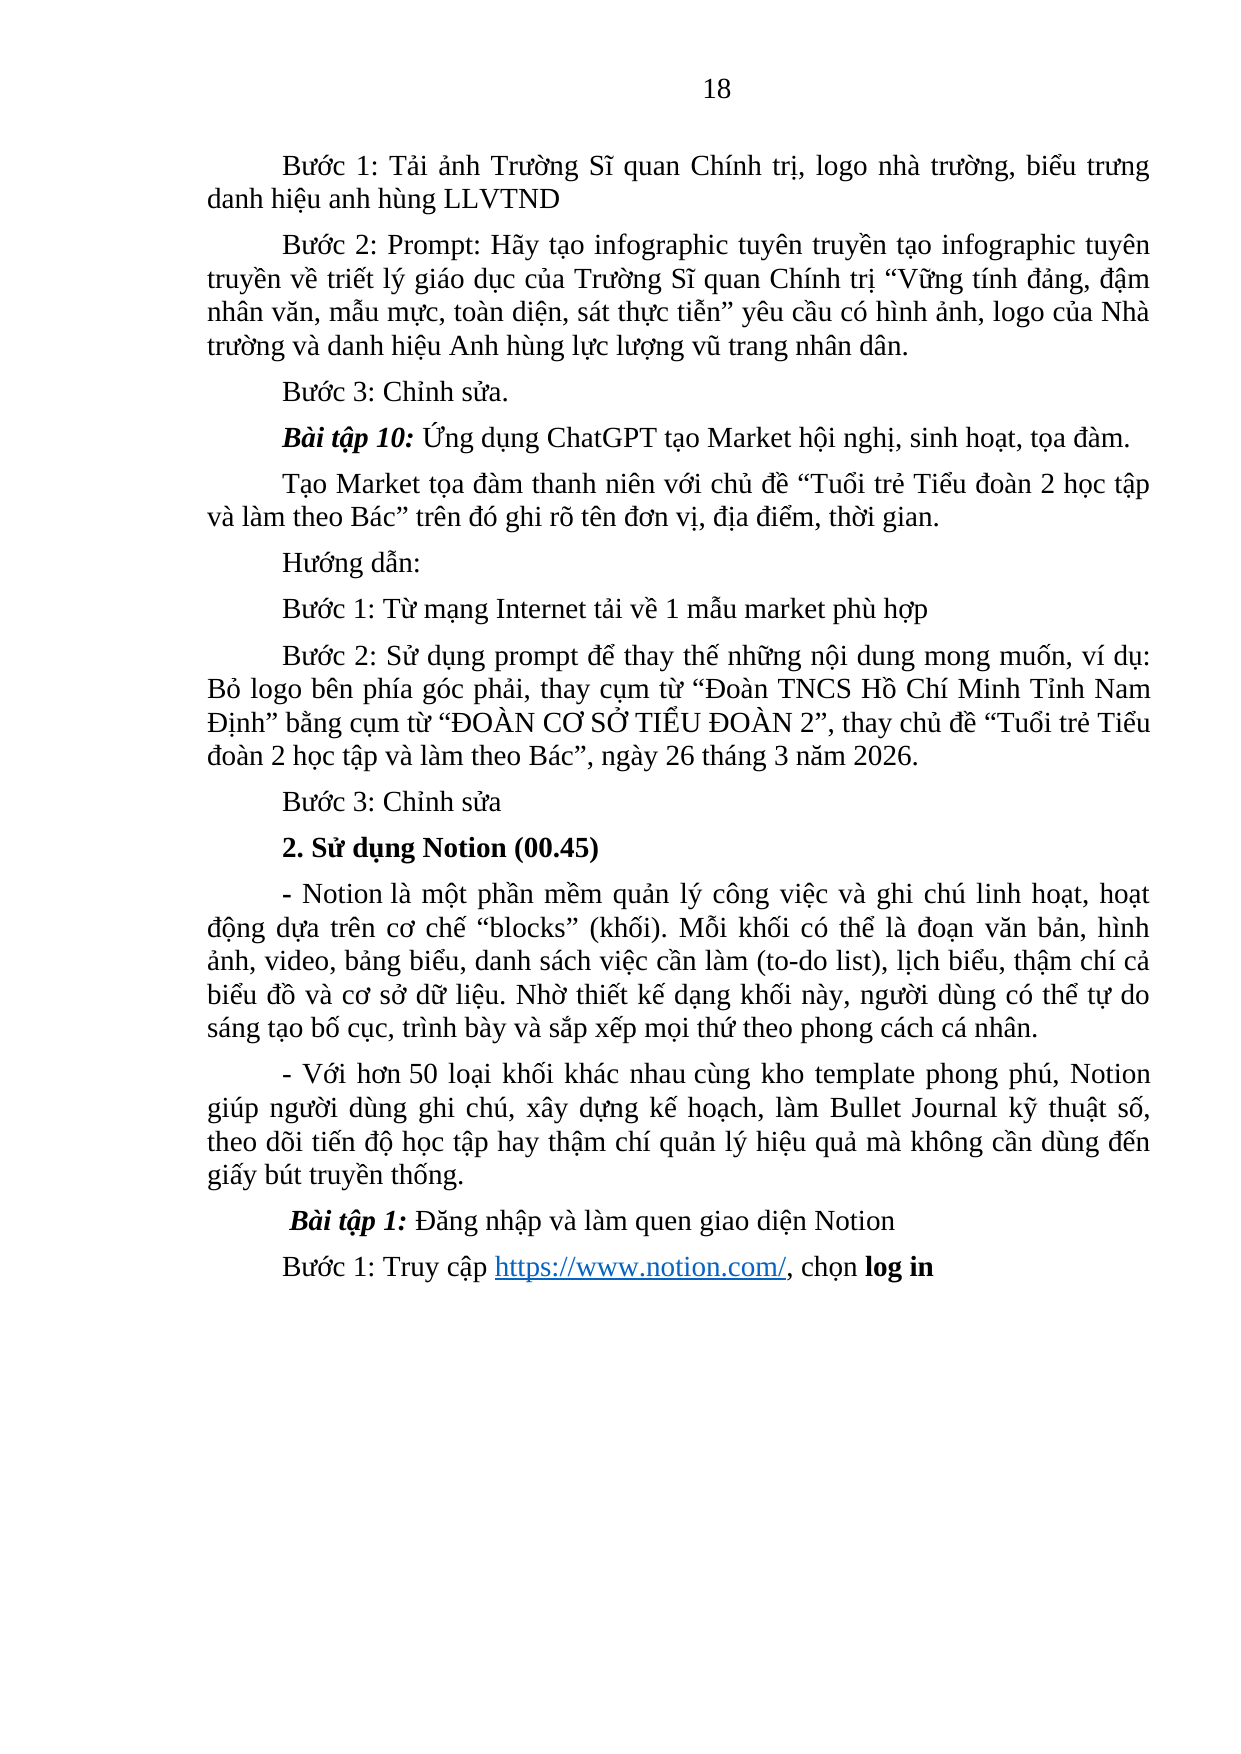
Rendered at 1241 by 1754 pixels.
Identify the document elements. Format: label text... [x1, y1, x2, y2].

text Bài tập 10: Ứng dụng ChatGPT tạo Market hội nghị, sinh hoạt, tọa đàm. [207, 420, 1152, 453]
text - Notion là một phần mềm quản lý công việc và ghi chú linh hoạt, hoạt động dựa trên cơ chế “blocks” (khối). Mỗi khối có thể là đoạn văn bản, hình ảnh, video, bảng biểu, danh sách việc cần làm (to-do list), lịch biểu, thậm chí cả biểu đồ và cơ sở dữ liệu. Nhờ thiết kế dạng khối này, người dùng có thể tự do sáng tạo bố cục, trình bày và sắp xếp mọi thứ theo phong cách cá nhân. [207, 876, 1152, 1044]
text Bước 2: Sử dụng prompt để thay thế những nội dung mong muốn, ví dụ: Bỏ logo bên phía góc phải, thay cụm từ “Đoàn TNCS Hồ Chí Minh Tỉnh Nam Định” bằng cụm từ “ĐOÀN CƠ SỞ TIỂU ĐOÀN 2”, thay chủ đề “Tuổi trẻ Tiểu đoàn 2 học tập và làm theo Bác”, ngày 26 tháng 3 năm 2026. [207, 638, 1152, 772]
text Bước 3: Chỉnh sửa [207, 784, 1152, 818]
text Bước 3: Chỉnh sửa. [207, 374, 1152, 407]
text Bước 1: Truy cập https://www.notion.com/, chọn log in [207, 1249, 1152, 1283]
text Bước 2: Prompt: Hãy tạo infographic tuyên truyền tạo infographic tuyên truyền về triết lý giáo dục của Trường Sĩ quan Chính trị “Vững tính đảng, đậm nhân văn, mẫu mực, toàn diện, sát thực tiễn” yêu cầu có hình ảnh, logo của Nhà trường và danh hiệu Anh hùng lực lượng vũ trang nhân dân. [207, 227, 1152, 361]
text 2. Sử dụng Notion (00.45) [207, 830, 1152, 864]
text Bước 1: Tải ảnh Trường Sĩ quan Chính trị, logo nhà trường, biểu trưng danh hiệu anh hùng LLVTND [207, 148, 1152, 215]
text Bước 1: Từ mạng Internet tải về 1 mẫu market phù hợp [207, 592, 1152, 625]
text Tạo Market tọa đàm thanh niên với chủ đề “Tuổi trẻ Tiểu đoàn 2 học tập và làm theo Bác” trên đó ghi rõ tên đơn vị, địa điểm, thời gian. [207, 466, 1152, 533]
text Bài tập 1: Đăng nhập và làm quen giao diện Notion [207, 1203, 1152, 1237]
text - Với hơn 50 loại khối khác nhau cùng kho template phong phú, Notion giúp người dùng ghi chú, xây dựng kế hoạch, làm Bullet Journal kỹ thuật số, theo dõi tiến độ học tập hay thậm chí quản lý hiệu quả mà không cần dùng đến giấy bút truyền thống. [207, 1057, 1152, 1191]
text Hướng dẫn: [207, 546, 1152, 579]
